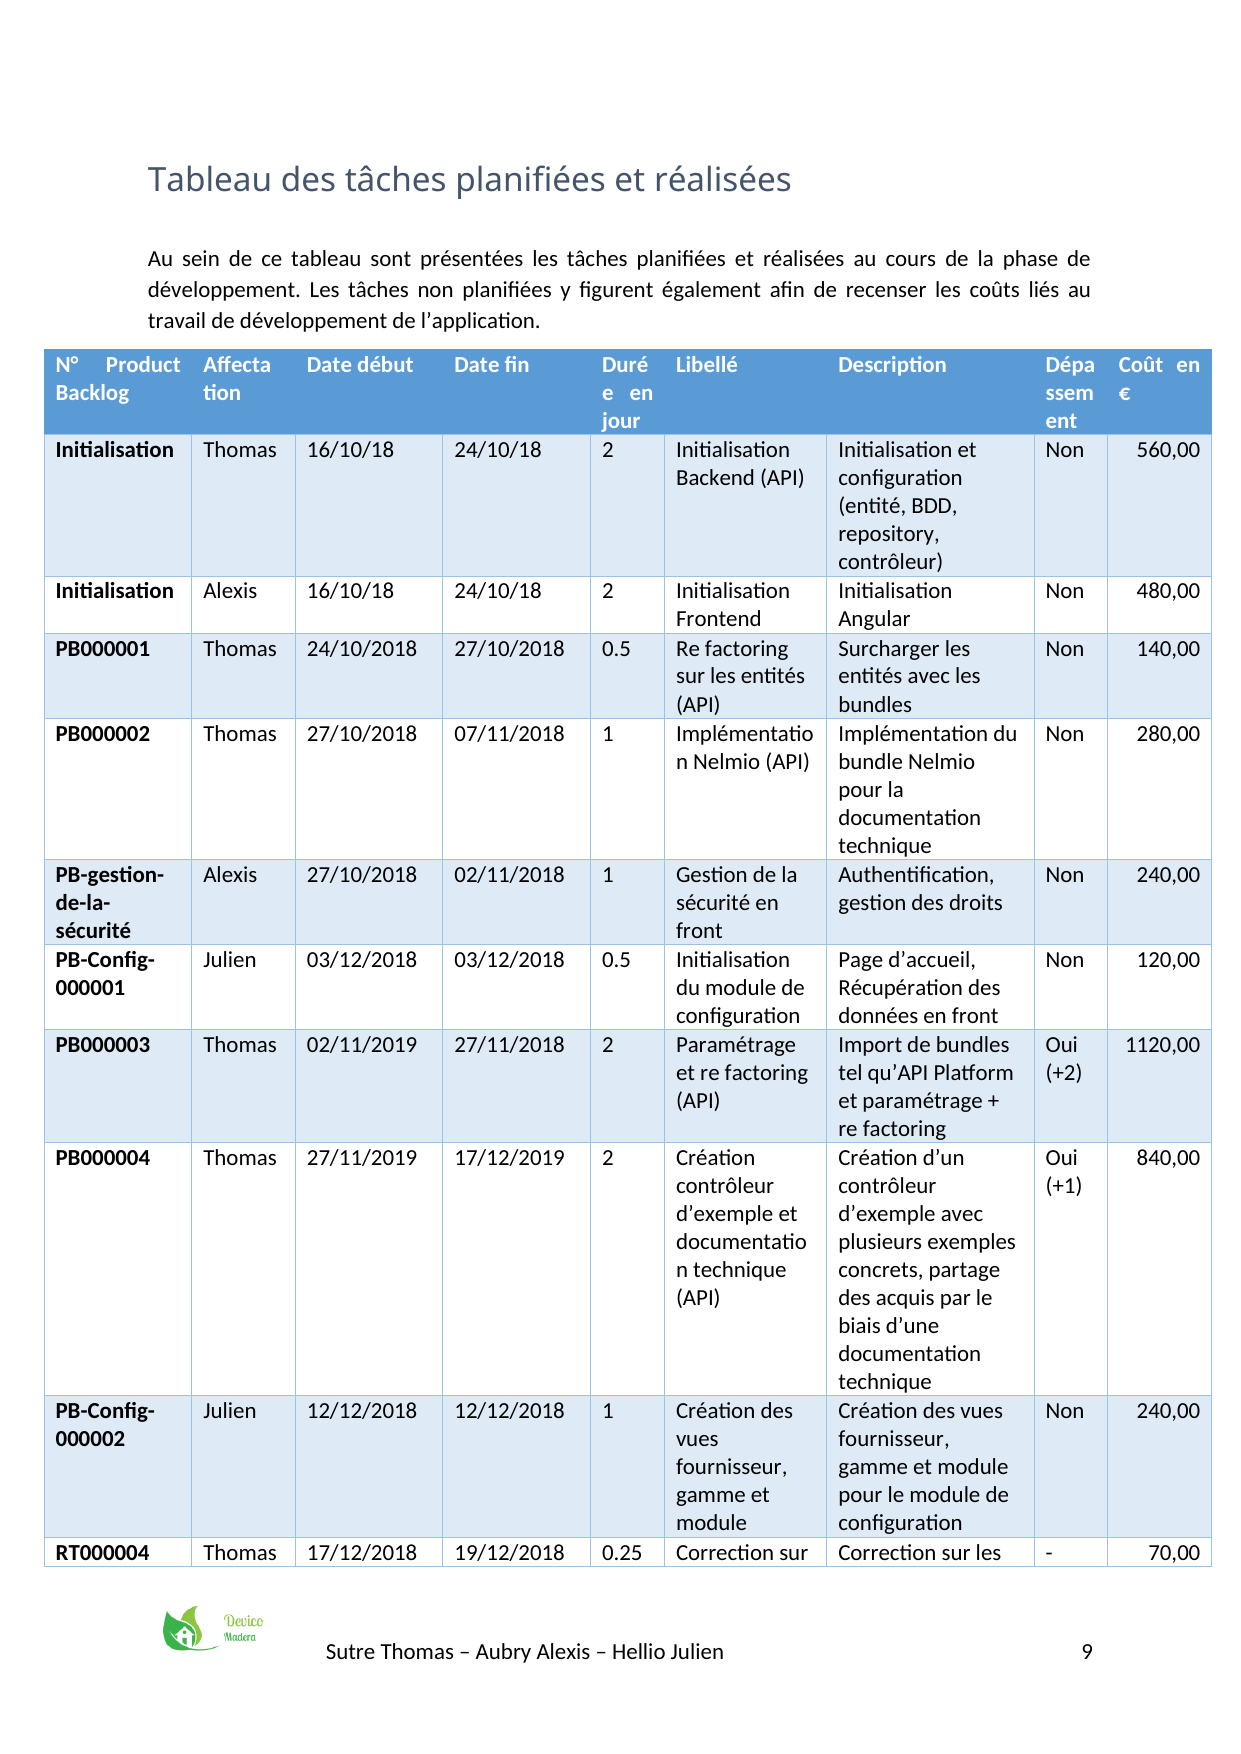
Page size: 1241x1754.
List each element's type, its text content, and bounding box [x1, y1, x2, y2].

table_cell 24/10/18 [443, 435, 590, 576]
table_cell Page d’accueil, Récupération des données en front [827, 945, 1034, 1029]
table_cell Julien [192, 945, 295, 1029]
table_cell Thomas [192, 719, 295, 859]
table_cell Alexis [192, 577, 295, 633]
table_cell 02/11/2019 [296, 1030, 442, 1142]
table_cell PB000003 [45, 1030, 191, 1142]
table_cell Non [1035, 435, 1107, 576]
table_cell Initialisation Backend (API) [665, 435, 826, 576]
table_cell PB000002 [45, 719, 191, 859]
table_cell PB-Config-000002 [45, 1396, 191, 1537]
table_cell Création d’un contrôleur d’exemple avec plusieurs exemples concrets, partage des acquis par le biais d’une documentation technique [827, 1143, 1034, 1395]
table_cell 0.5 [591, 634, 664, 718]
table_cell 560,00 [1108, 435, 1211, 576]
table_cell Non [1035, 1396, 1107, 1537]
table_cell 03/12/2018 [296, 945, 442, 1029]
table_cell 17/12/2019 [443, 1143, 590, 1395]
table_cell RT000004 [45, 1538, 191, 1566]
table_cell 1120,00 [1108, 1030, 1211, 1142]
text Au sein de ce tableau sont présentées les tâches planifiées et réalisées au cours de la phase de développement. Les tâches non planifiées y figurent également afin de recenser les coûts liés au travail de développement de l’application. [148, 244, 1093, 334]
table_header Affectation [192, 350, 295, 434]
table_cell 12/12/2018 [296, 1396, 442, 1537]
table_cell 27/10/2018 [296, 860, 442, 944]
table_cell PB000001 [45, 634, 191, 718]
table_cell Import de bundles tel qu’API Platform et paramétrage + re factoring [827, 1030, 1034, 1142]
table_cell 2 [591, 435, 664, 576]
table_cell Initialisation [45, 435, 191, 576]
table_cell 1 [591, 719, 664, 859]
table_cell Thomas [192, 634, 295, 718]
table_cell 16/10/18 [296, 577, 442, 633]
table_cell Création contrôleur d’exemple et documentation technique (API) [665, 1143, 826, 1395]
table_cell 240,00 [1108, 1396, 1211, 1537]
table_cell Initialisation [45, 577, 191, 633]
table_cell Initialisation du module de configuration [665, 945, 826, 1029]
table_cell 17/12/2018 [296, 1538, 442, 1566]
table_cell 02/11/2018 [443, 860, 590, 944]
table_header Durée en jour [591, 350, 664, 434]
table_cell - [1035, 1538, 1107, 1566]
table_cell 27/11/2019 [296, 1143, 442, 1395]
table_cell 2 [591, 1030, 664, 1142]
table_cell PB000004 [45, 1143, 191, 1395]
table_cell Initialisation Frontend [665, 577, 826, 633]
table_cell Julien [192, 1396, 295, 1537]
table_cell 24/10/2018 [296, 634, 442, 718]
table_cell 840,00 [1108, 1143, 1211, 1395]
table_cell PB-gestion-de-la-sécurité [45, 860, 191, 944]
table_cell Correction sur les groupes non renvoyés (API Platform bundle) [827, 1538, 1034, 1566]
table_cell Oui (+1) [1035, 1143, 1107, 1395]
table_cell 1 [591, 1396, 664, 1537]
table_cell Paramétrage et re factoring (API) [665, 1030, 826, 1142]
table_cell 0.25 [591, 1538, 664, 1566]
table_cell 07/11/2018 [443, 719, 590, 859]
table_cell 140,00 [1108, 634, 1211, 718]
picture [147, 1587, 289, 1660]
table_cell Re factoring sur les entités (API) [665, 634, 826, 718]
table_cell 12/12/2018 [443, 1396, 590, 1537]
table_cell Alexis [192, 860, 295, 944]
table_cell Non [1035, 860, 1107, 944]
table_cell 280,00 [1108, 719, 1211, 859]
table_cell 240,00 [1108, 860, 1211, 944]
table_cell Non [1035, 945, 1107, 1029]
table_cell 24/10/18 [443, 577, 590, 633]
table_cell Création des vues fournisseur, gamme et module pour le module de configuration [827, 1396, 1034, 1537]
table_cell 27/10/2018 [296, 719, 442, 859]
table_cell PB-Config-000001 [45, 945, 191, 1029]
table_cell 120,00 [1108, 945, 1211, 1029]
table_header N° Product Backlog [45, 350, 191, 434]
table_cell 03/12/2018 [443, 945, 590, 1029]
table_header Dépassement [1035, 350, 1107, 434]
table_cell Surcharger les entités avec les bundles [827, 634, 1034, 718]
table_cell Non [1035, 719, 1107, 859]
table_cell 19/12/2018 [443, 1538, 590, 1566]
table_cell Authentification, gestion des droits [827, 860, 1034, 944]
table_cell Oui (+2) [1035, 1030, 1107, 1142]
table_cell 70,00 [1108, 1538, 1211, 1566]
table_header Libellé [665, 350, 826, 434]
table_header Date début [296, 350, 442, 434]
table_cell Non [1035, 577, 1107, 633]
table_header Coût en € [1108, 350, 1211, 434]
table_cell 2 [591, 577, 664, 633]
table_cell 480,00 [1108, 577, 1211, 633]
table_cell 2 [591, 1143, 664, 1395]
table_cell Thomas [192, 1538, 295, 1566]
table_cell 1 [591, 860, 664, 944]
table_cell Initialisation et configuration (entité, BDD, repository, contrôleur) [827, 435, 1034, 576]
table_cell Correction sur les groupes entités [665, 1538, 826, 1566]
table_cell Thomas [192, 435, 295, 576]
table_cell 27/10/2018 [443, 634, 590, 718]
table_cell 27/11/2018 [443, 1030, 590, 1142]
table_cell Création des vues fournisseur, gamme et module [665, 1396, 826, 1537]
table_cell Thomas [192, 1143, 295, 1395]
table_cell 0.5 [591, 945, 664, 1029]
table_cell Non [1035, 634, 1107, 718]
table_cell Implémentation du bundle Nelmio pour la documentation technique [827, 719, 1034, 859]
table_cell Gestion de la sécurité en front [665, 860, 826, 944]
subtitle Tableau des tâches planifiées et réalisées [148, 156, 1093, 201]
table_cell Thomas [192, 1030, 295, 1142]
table_cell Implémentation Nelmio (API) [665, 719, 826, 859]
table_cell 16/10/18 [296, 435, 442, 576]
table_header Date fin [443, 350, 590, 434]
table_header Description [827, 350, 1034, 434]
table_cell Initialisation Angular [827, 577, 1034, 633]
